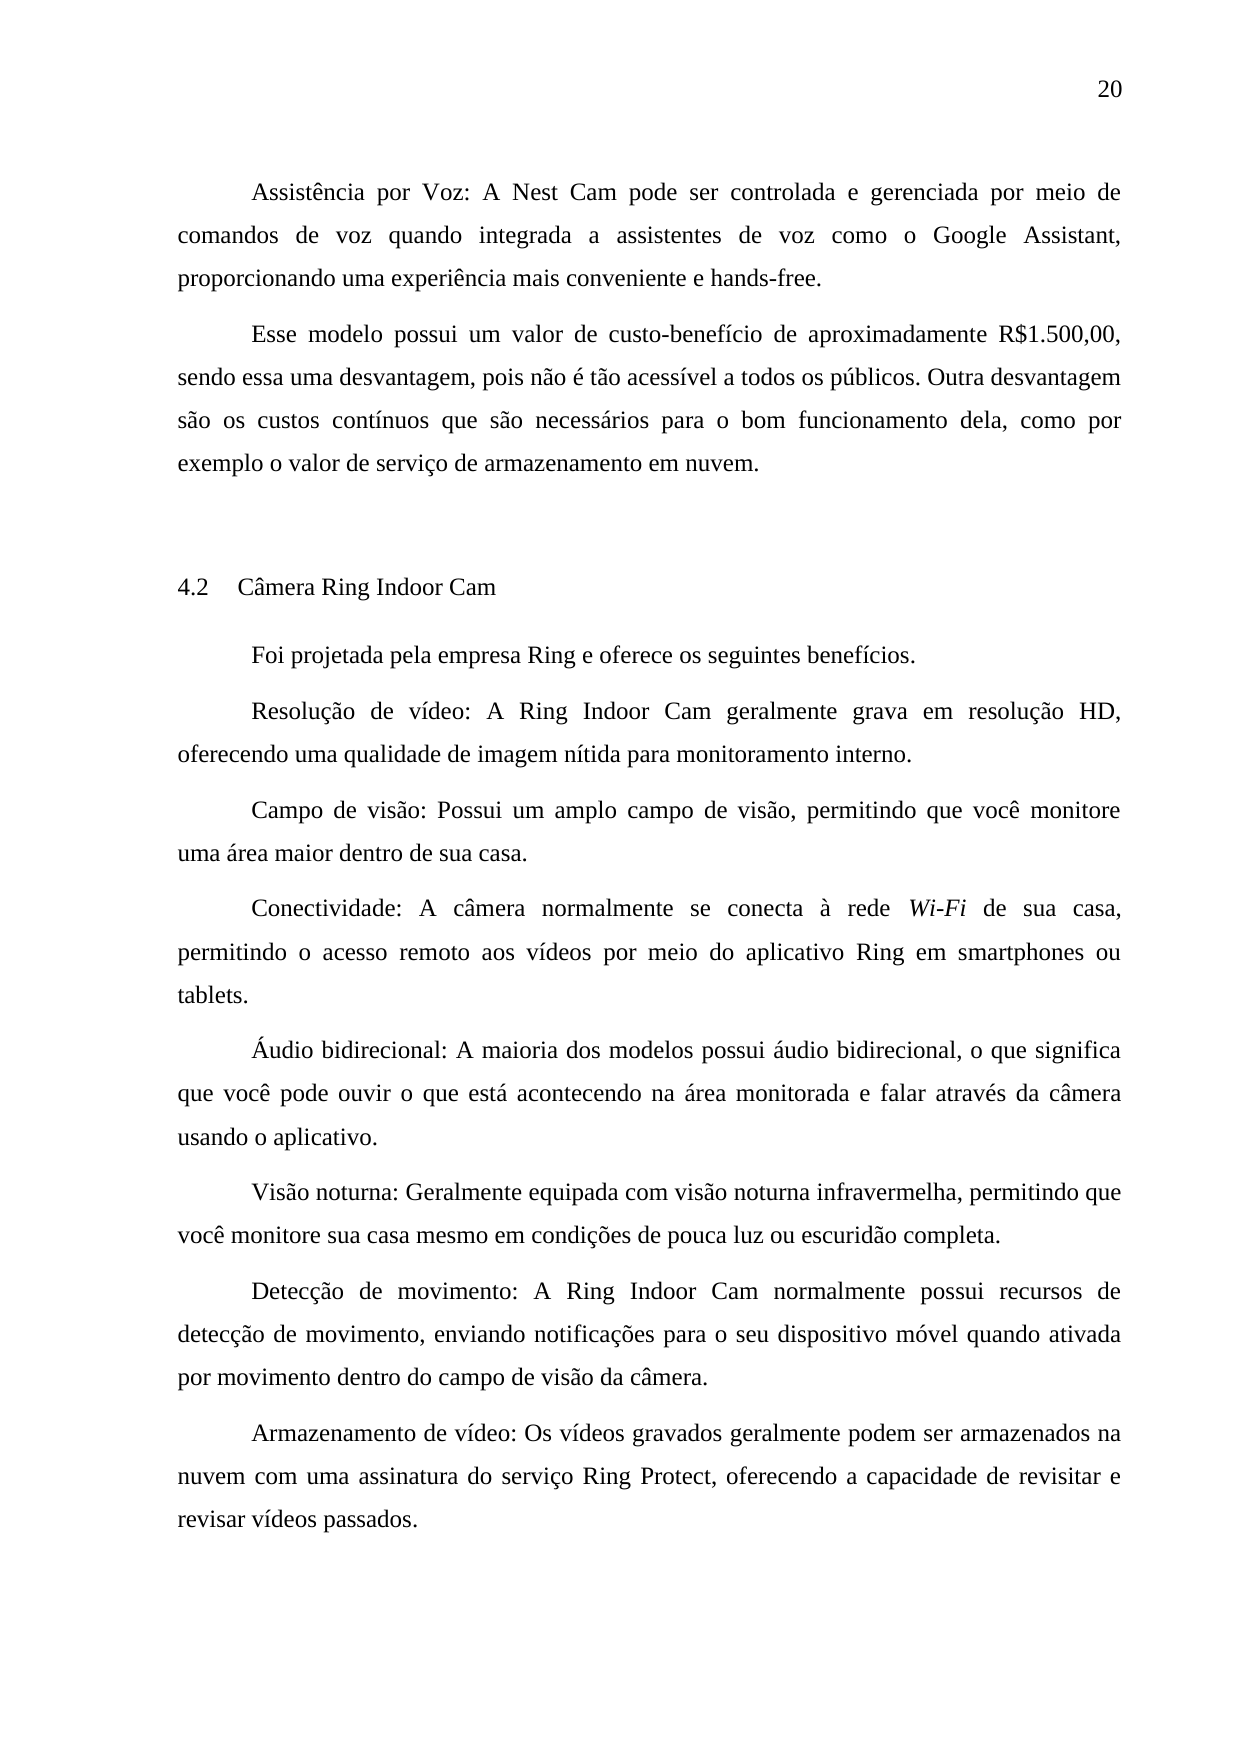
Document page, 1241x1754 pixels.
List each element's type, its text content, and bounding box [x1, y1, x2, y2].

text Detecção de movimento: A Ring Indoor Cam normalmente possui recursos de detecção de movimento, enviando notificações para o seu dispositivo móvel quando ativada por movimento dentro do campo de visão da câmera. [177, 1276, 1122, 1391]
subtitle Câmera Ring Indoor Cam [177, 572, 1122, 601]
text Assistência por Voz: A Nest Cam pode ser controlada e gerenciada por meio de comandos de voz quando integrada a assistentes de voz como o Google Assistant, proporcionando uma experiência mais conveniente e hands-free. [177, 177, 1122, 292]
text Campo de visão: Possui um amplo campo de visão, permitindo que você monitore uma área maior dentro de sua casa. [177, 795, 1122, 867]
text Resolução de vídeo: A Ring Indoor Cam geralmente grava em resolução HD, oferecendo uma qualidade de imagem nítida para monitoramento interno. [177, 696, 1122, 768]
text Visão noturna: Geralmente equipada com visão noturna infravermelha, permitindo que você monitore sua casa mesmo em condições de pouca luz ou escuridão completa. [177, 1177, 1122, 1249]
text Esse modelo possui um valor de custo-benefício de aproximadamente R$1.500,00, sendo essa uma desvantagem, pois não é tão acessível a todos os públicos. Outra desvantagem são os custos contínuos que são necessários para o bom funcionamento dela, como por exemplo o valor de serviço de armazenamento em nuvem. [177, 319, 1122, 477]
text Foi projetada pela empresa Ring e oferece os seguintes benefícios. [177, 640, 1122, 669]
text Armazenamento de vídeo: Os vídeos gravados geralmente podem ser armazenados na nuvem com uma assinatura do serviço Ring Protect, oferecendo a capacidade de revisitar e revisar vídeos passados. [177, 1418, 1122, 1533]
text Conectividade: A câmera normalmente se conecta à rede Wi-Fi de sua casa, permitindo o acesso remoto aos vídeos por meio do aplicativo Ring em smartphones ou tablets. [177, 893, 1122, 1008]
text Áudio bidirecional: A maioria dos modelos possui áudio bidirecional, o que significa que você pode ouvir o que está acontecendo na área monitorada e falar através da câmera usando o aplicativo. [177, 1035, 1122, 1150]
